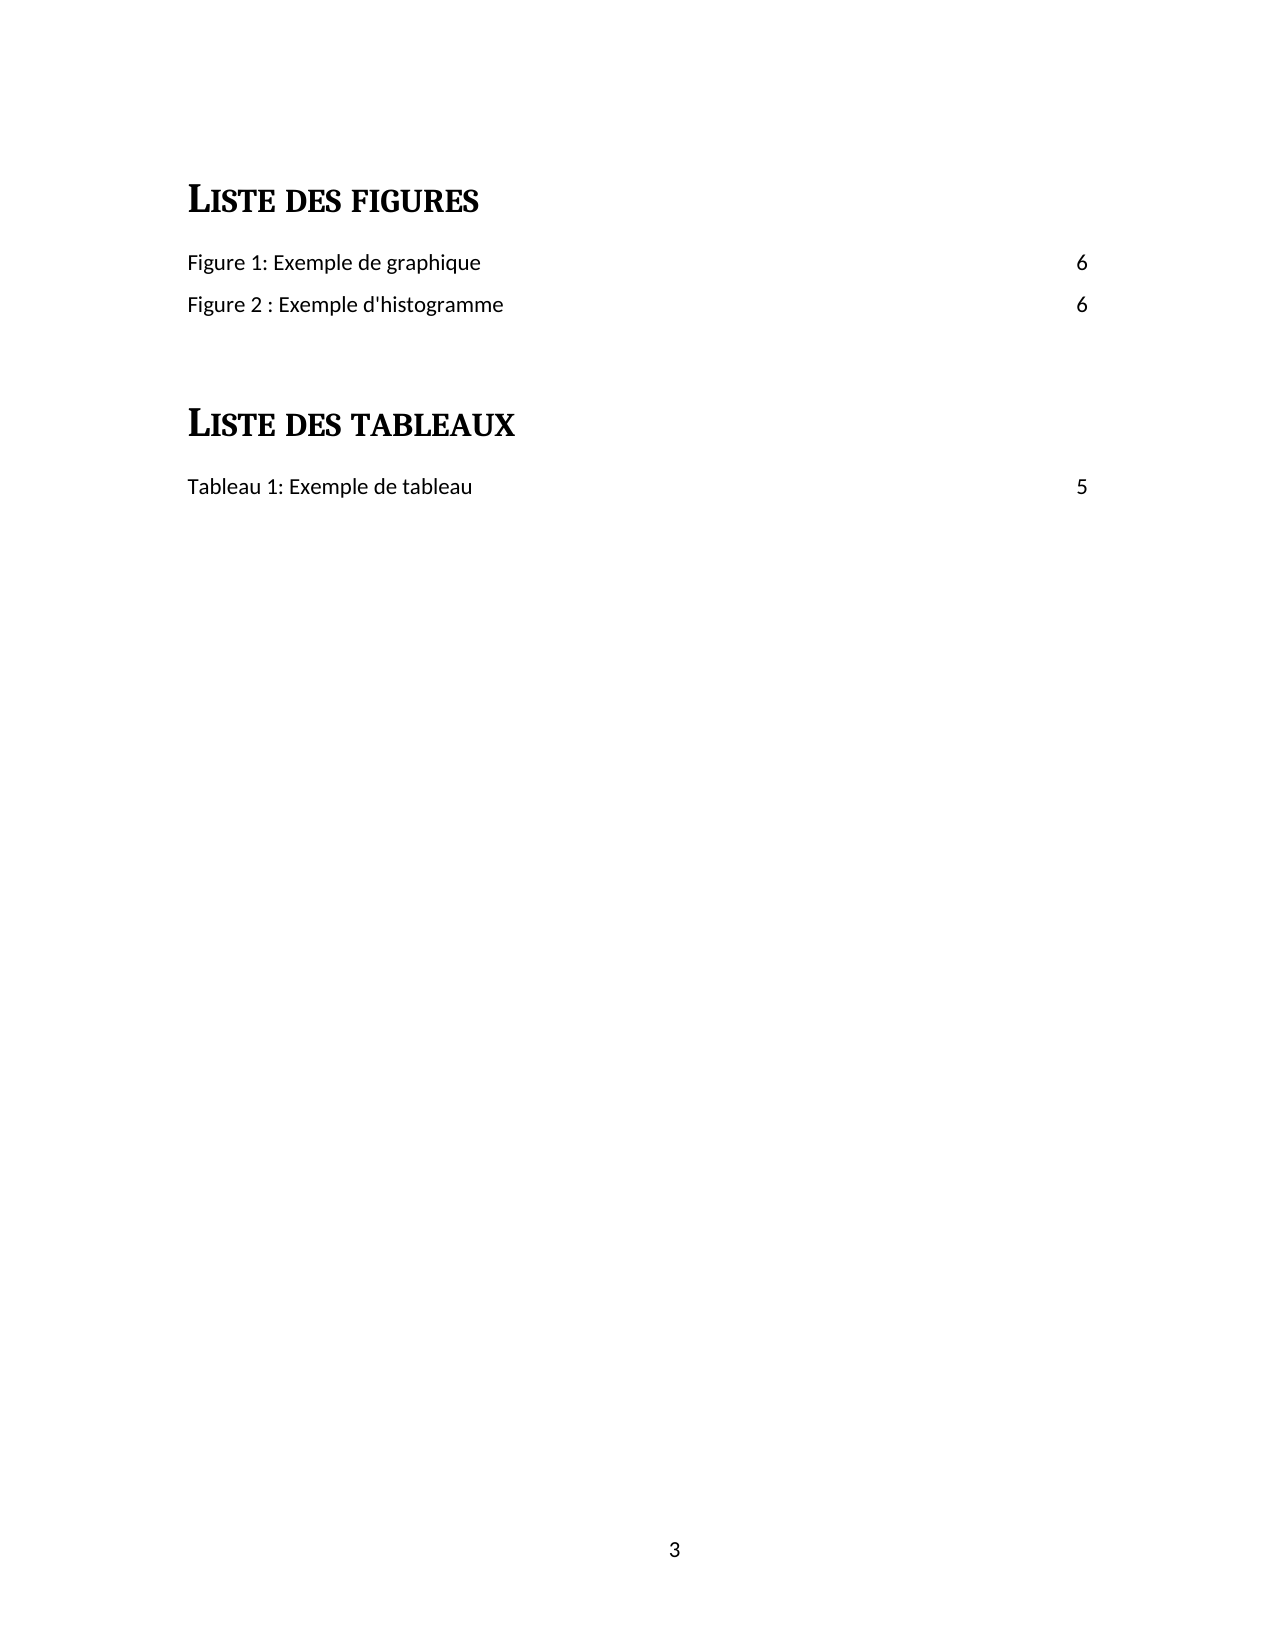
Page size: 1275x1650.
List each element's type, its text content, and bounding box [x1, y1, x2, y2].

text Figure 1: Exemple de graphique 6 [187, 248, 1088, 276]
subtitle Liste des tableaux [187, 399, 1088, 447]
text Figure 2 : Exemple d'histogramme 6 [187, 290, 1088, 318]
subtitle Liste des figures [187, 175, 1088, 223]
text Tableau 1: Exemple de tableau 5 [187, 472, 1088, 500]
